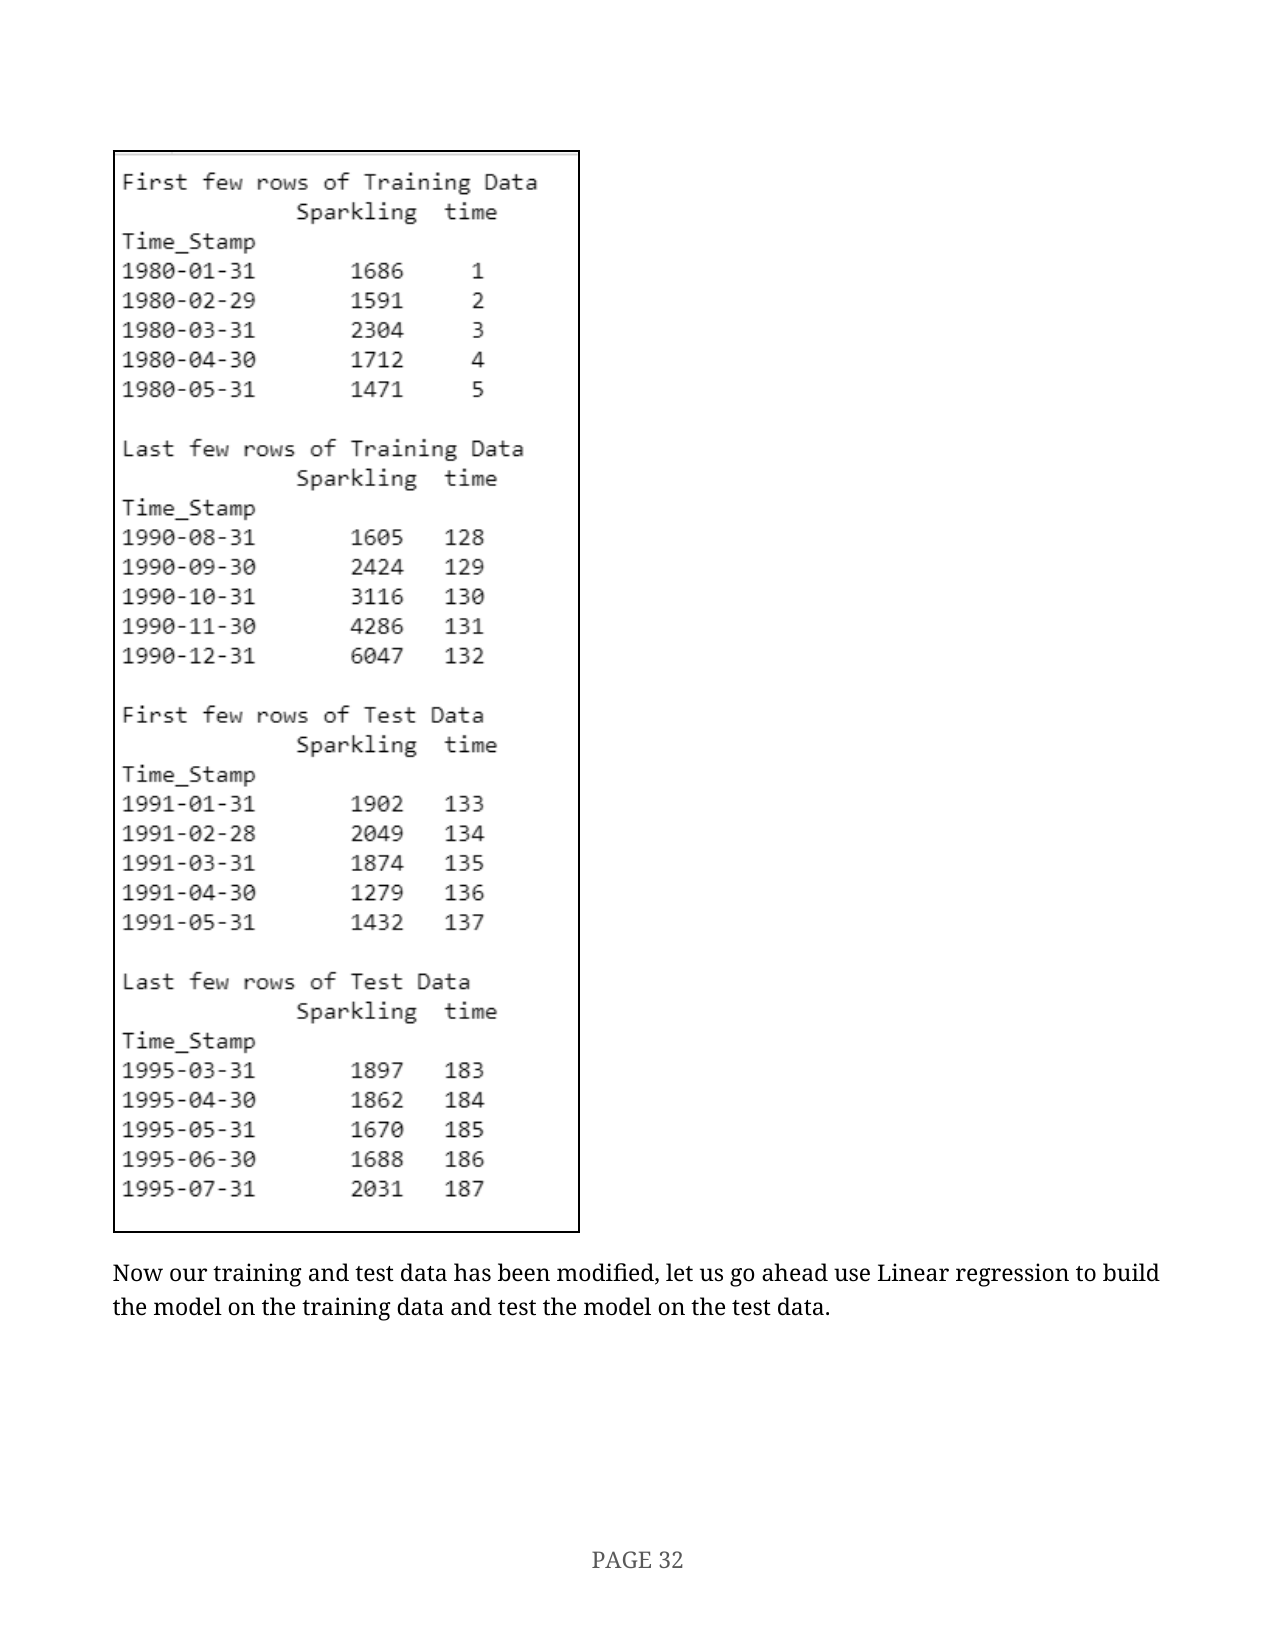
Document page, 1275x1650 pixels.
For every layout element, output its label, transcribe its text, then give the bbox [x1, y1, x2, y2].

text Now our training and test data has been modified, let us go ahead use Linear regression to build the model on the training data and test the model on the test data. [112, 1257, 1162, 1322]
picture [115, 152, 578, 1231]
